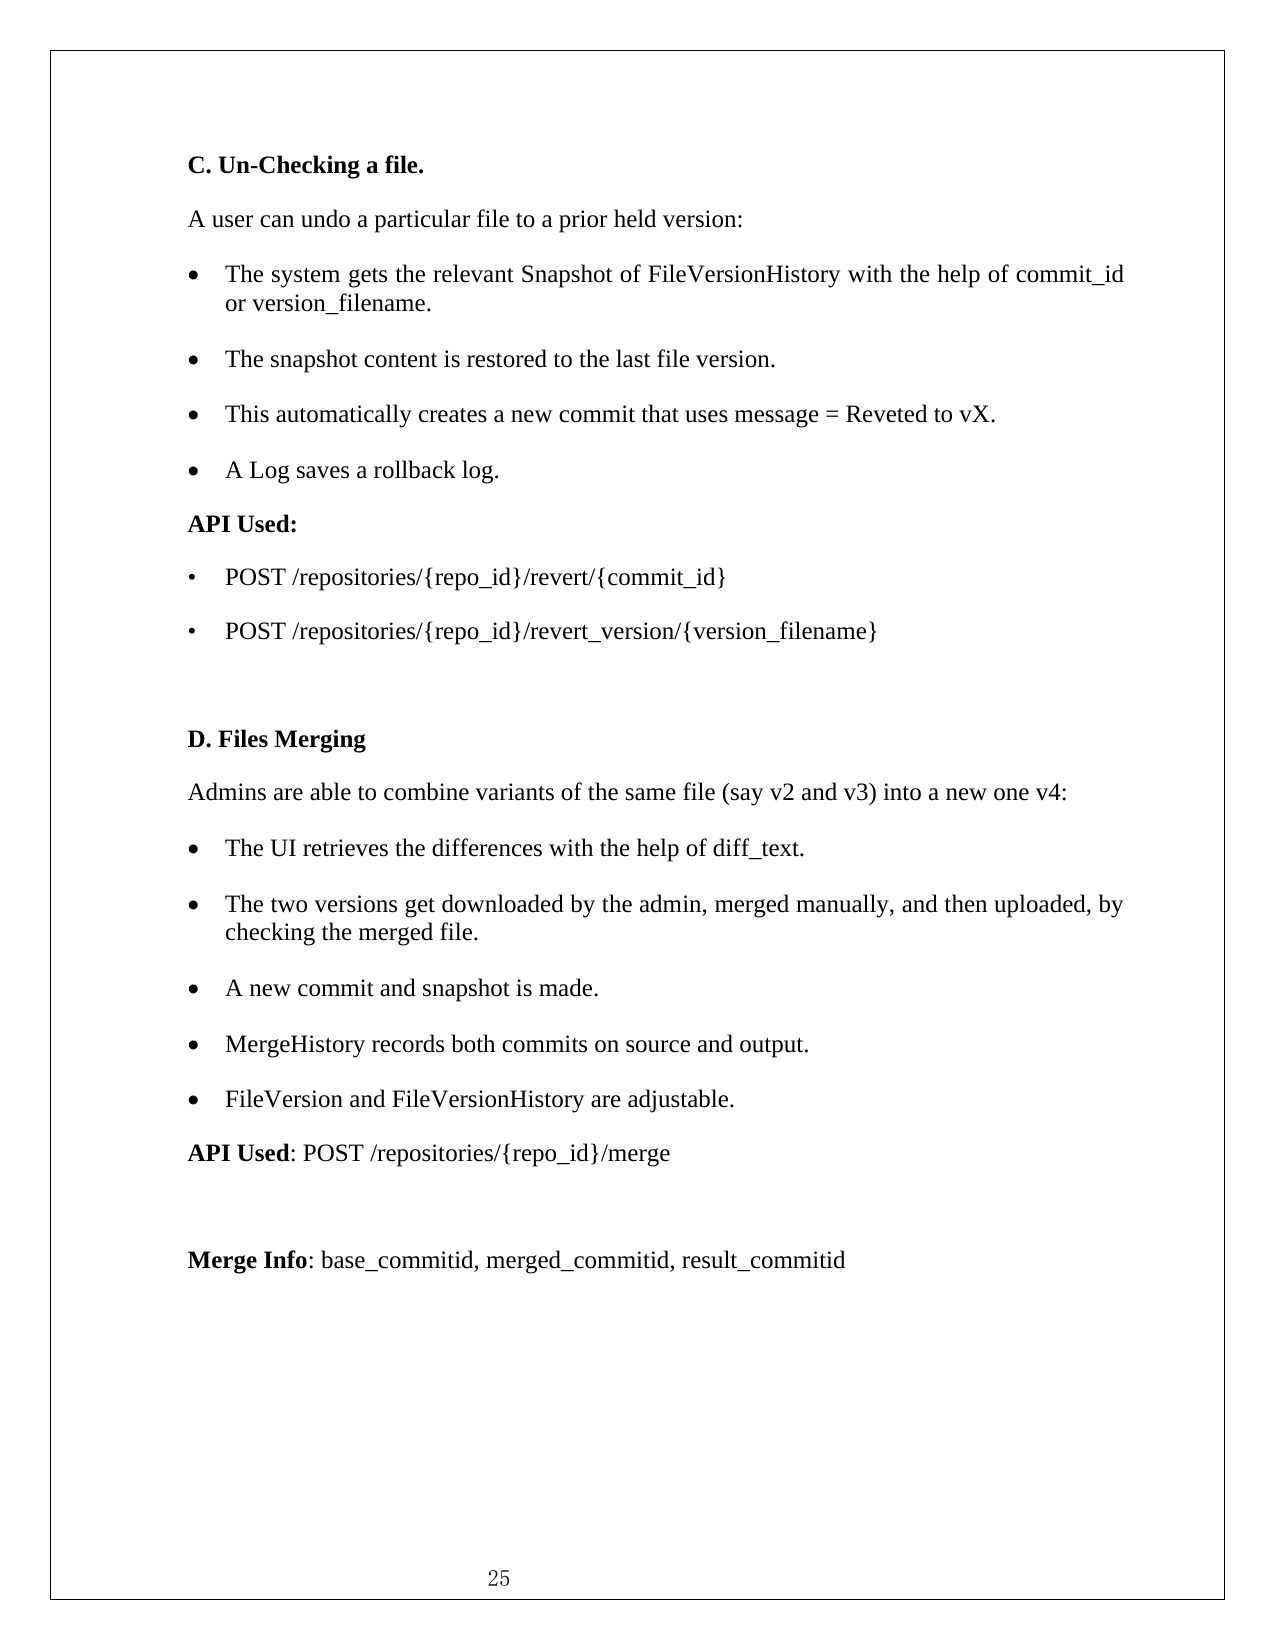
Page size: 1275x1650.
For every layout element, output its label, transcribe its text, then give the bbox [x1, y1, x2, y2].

subtitle API Used: POST /repositories/{repo_id}/merge [187, 1138, 1125, 1167]
subtitle • POST /repositories/{repo_id}/revert/{commit_id} [187, 562, 1125, 591]
subtitle The two versions get downloaded by the admin, merged manually, and then uploaded, by checking the merged file. [187, 887, 1125, 946]
subtitle A user can undo a particular file to a prior held version: [187, 204, 1125, 232]
subtitle The system gets the relevant Snapshot of FileVersionHistory with the help of commit_id or version_filename. [187, 257, 1125, 317]
subtitle This automatically creates a new commit that uses message = Reveted to vX. [187, 397, 1125, 428]
subtitle D. Files Merging [187, 724, 1125, 752]
subtitle FileVersion and FileVersionHistory are adjustable. [187, 1082, 1125, 1113]
subtitle Merge Info: base_commitid, merged_commitid, result_commitid [187, 1246, 1125, 1274]
subtitle API Used: [187, 509, 1125, 537]
subtitle Admins are able to combine variants of the same file (say v2 and v3) into a new one v4: [187, 777, 1125, 806]
subtitle • POST /repositories/{repo_id}/revert_version/{version_filename} [187, 616, 1125, 645]
subtitle MergeHistory records both commits on source and output. [187, 1027, 1125, 1057]
subtitle The UI retrieves the differences with the help of diff_text. [187, 831, 1125, 862]
subtitle The snapshot content is restored to the last file version. [187, 342, 1125, 372]
subtitle A Log saves a rollback log. [187, 453, 1125, 484]
subtitle C. Un-Checking a file. [187, 150, 1125, 179]
subtitle A new commit and snapshot is made. [187, 971, 1125, 1002]
